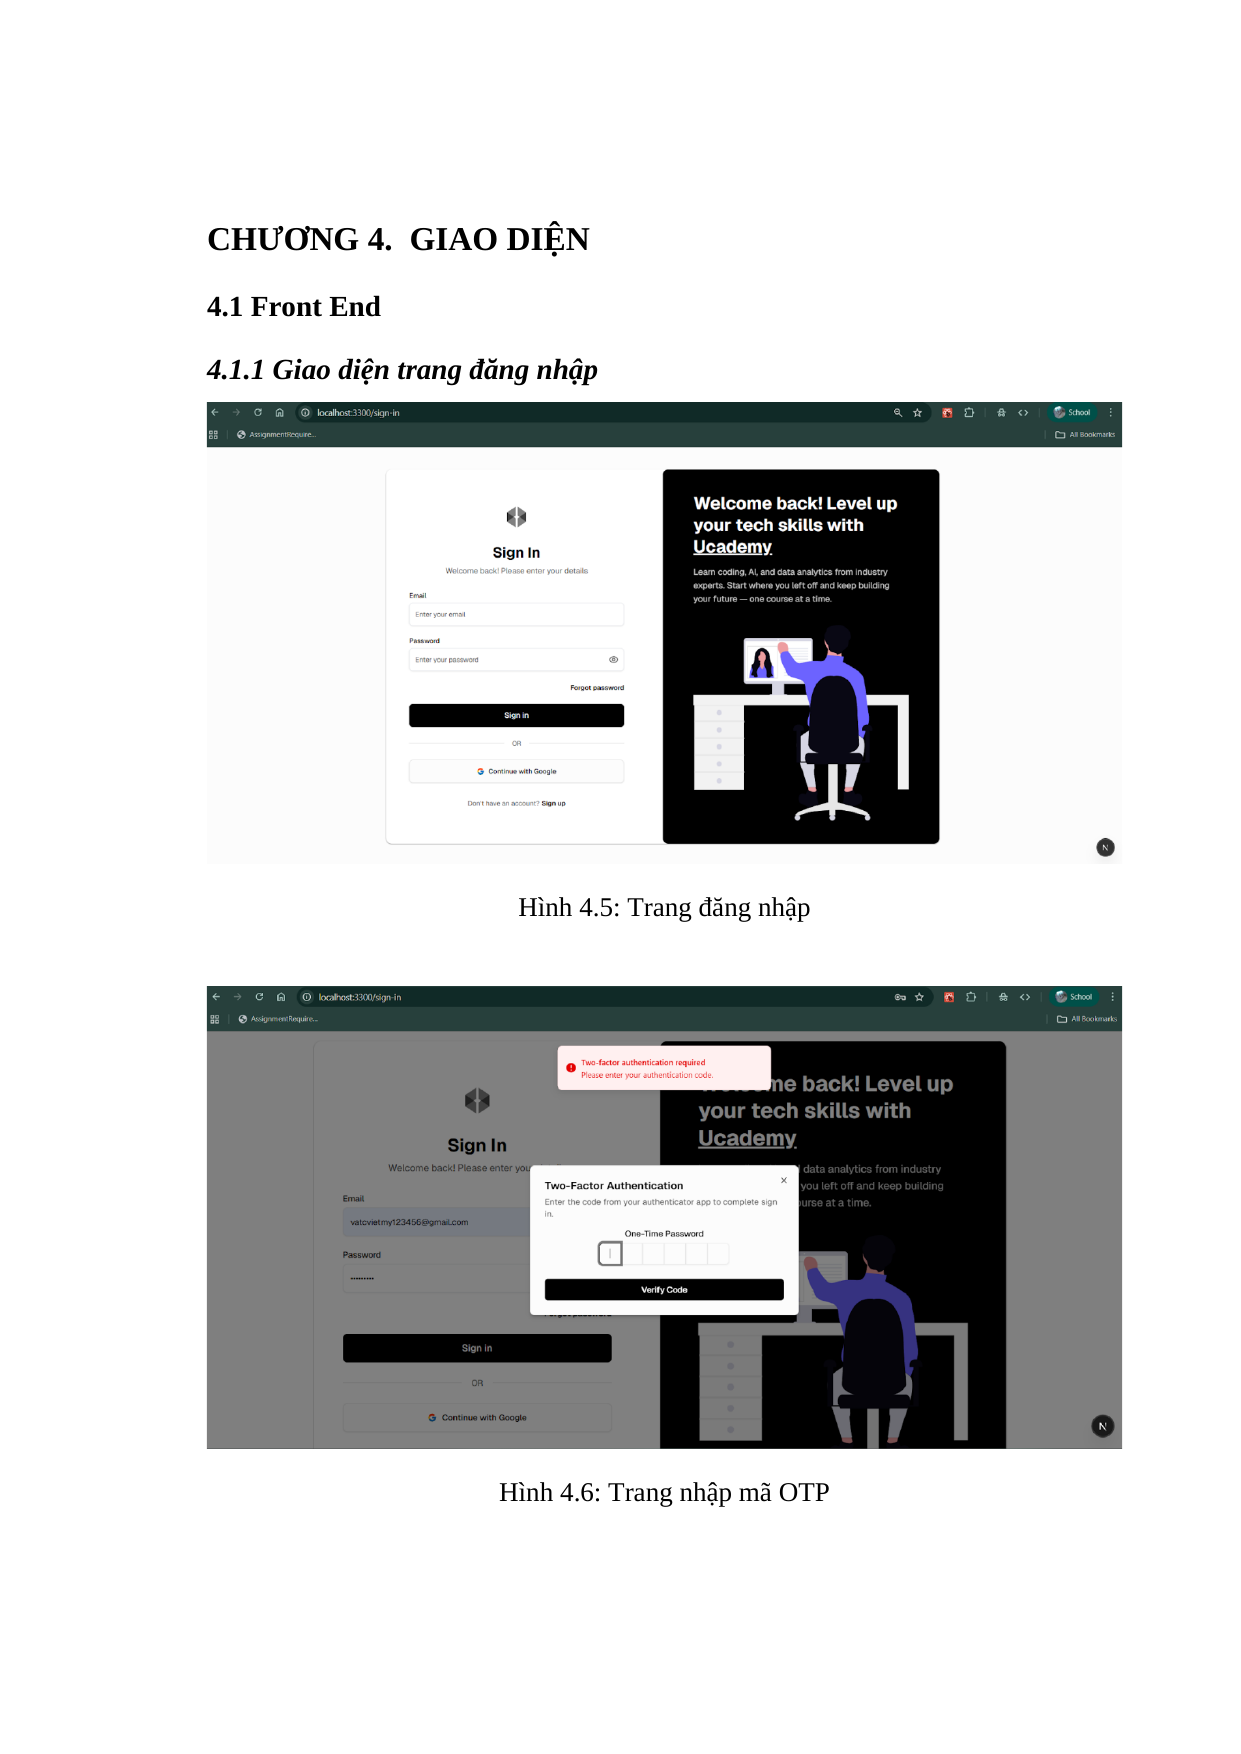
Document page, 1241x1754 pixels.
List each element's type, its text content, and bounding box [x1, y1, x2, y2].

subtitle GIAO DIỆN [207, 219, 1122, 258]
subtitle Front End [207, 289, 1122, 323]
picture [206, 986, 1123, 1449]
picture [206, 402, 1123, 864]
list Giao diện trang đăng nhập [207, 352, 1122, 386]
